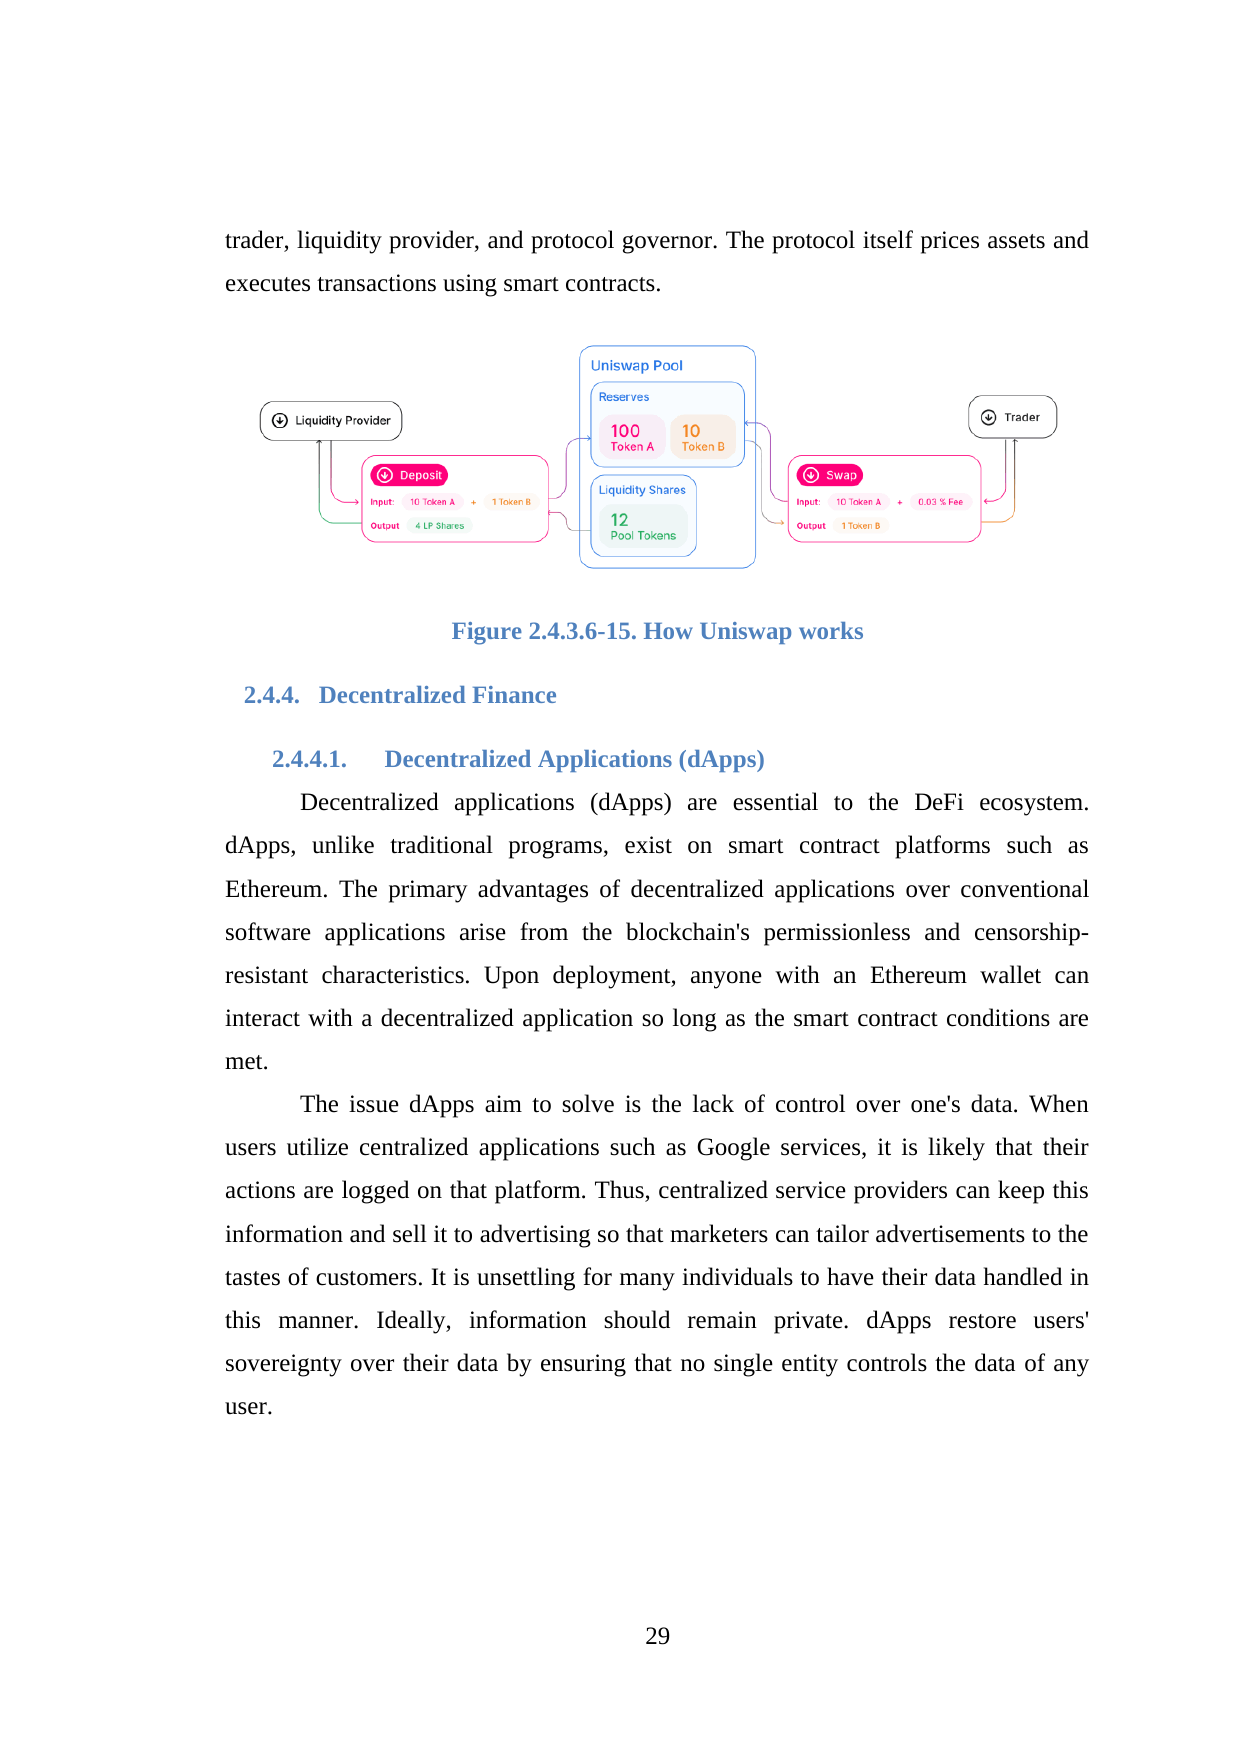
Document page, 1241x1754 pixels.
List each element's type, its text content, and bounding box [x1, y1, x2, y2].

subtitle Decentralized Applications (dApps) [272, 744, 1090, 773]
text Figure 2.4.3.6-15. How Uniswap works [225, 616, 1090, 645]
text The issue dApps aim to solve is the lack of control over one's data. When users utilize centralized applications such as Google services, it is likely that their actions are logged on that platform. Thus, centralized service providers can keep this information and sell it to advertising so that marketers can tailor advertisements to the tastes of customers. It is unsettling for many individuals to have their data handled in this manner. Ideally, information should remain private. dApps restore users' sovereignty over their data by ensuring that no single entity controls the data of any user. [225, 1089, 1090, 1420]
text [225, 225, 1090, 297]
picture [225, 311, 1091, 602]
text Decentralized applications (dApps) are essential to the DeFi ecosystem. dApps, unlike traditional programs, exist on smart contract platforms such as Ethereum. The primary advantages of decentralized applications over conventional software applications arise from the blockchain's permissionless and censorship-resistant characteristics. Upon deployment, anyone with an Ethereum wallet can interact with a decentralized application so long as the smart contract conditions are met. [225, 787, 1090, 1075]
subtitle Decentralized Finance [244, 680, 1090, 709]
